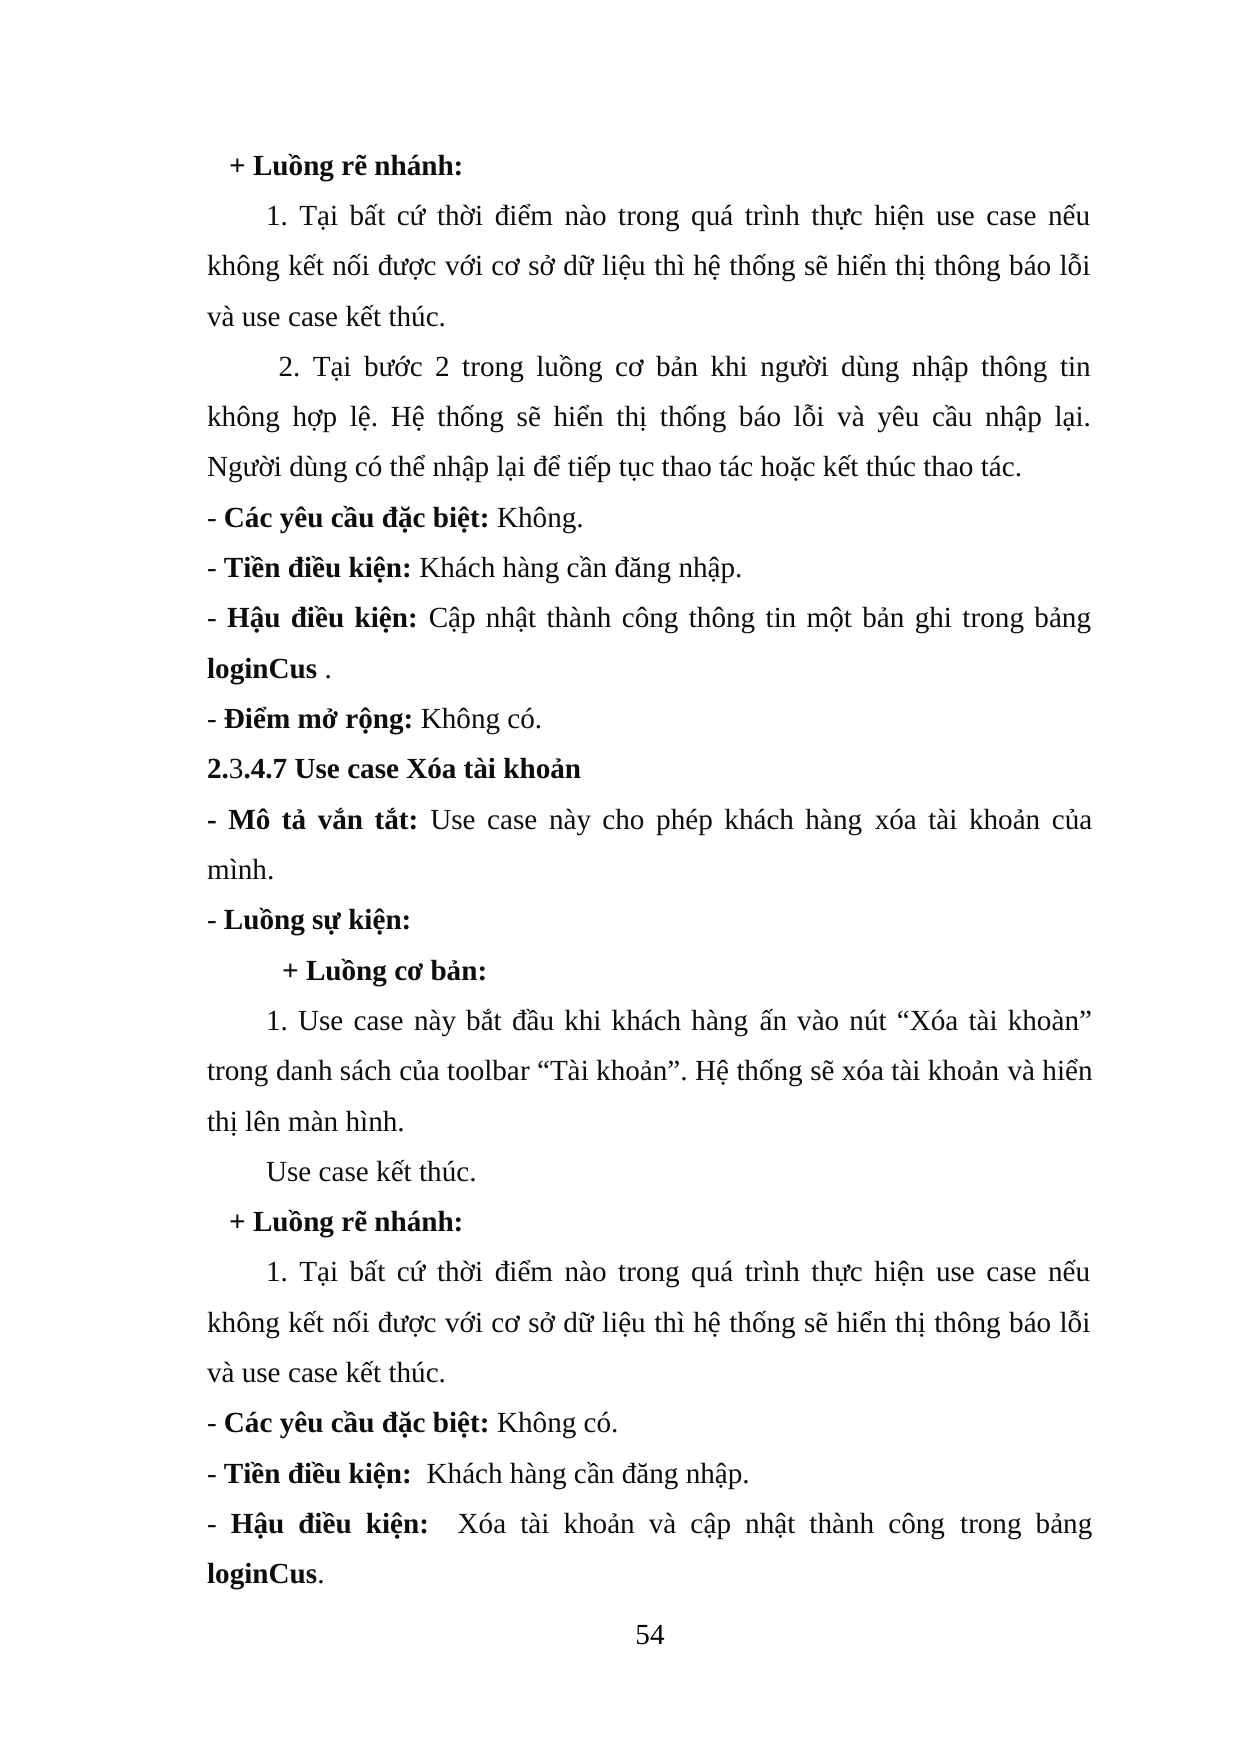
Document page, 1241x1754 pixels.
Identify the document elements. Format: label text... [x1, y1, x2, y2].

text - Các yêu cầu đặc biệt: Không. [207, 500, 1092, 533]
text - Điểm mở rộng: Không có. [207, 701, 1092, 735]
subtitle 2.3.4.7 Use case Xóa tài khoản [207, 751, 1092, 785]
text 1. Tại bất cứ thời điểm nào trong quá trình thực hiện use case nếu không kết nối được với cơ sở dữ liệu thì hệ thống sẽ hiển thị thông báo lỗi và use case kết thúc. [207, 1254, 1092, 1389]
text 1. Use case này bắt đầu khi khách hàng ấn vào nút “Xóa tài khoàn” trong danh sách của toolbar “Tài khoản”. Hệ thống sẽ xóa tài khoản và hiển thị lên màn hình. [207, 1003, 1092, 1137]
text + Luồng rẽ nhánh: [222, 148, 1092, 181]
text - Hậu điều kiện: Xóa tài khoản và cập nhật thành công trong bảng loginCus. [207, 1506, 1092, 1590]
text - Luồng sự kiện: [207, 902, 1092, 936]
text - Tiền điều kiện: Khách hàng cần đăng nhập. [207, 1456, 1092, 1489]
text + Luồng rẽ nhánh: [222, 1204, 1092, 1238]
text Use case kết thúc. [207, 1154, 1092, 1187]
text + Luồng cơ bản: [207, 953, 1092, 986]
text - Tiền điều kiện: Khách hàng cần đăng nhập. [207, 550, 1092, 584]
text 2. Tại bước 2 trong luồng cơ bản khi người dùng nhập thông tin không hợp lệ. Hệ thống sẽ hiển thị thống báo lỗi và yêu cầu nhập lại. Người dùng có thể nhập lại để tiếp tục thao tác hoặc kết thúc thao tác. [207, 349, 1092, 483]
text - Hậu điều kiện: Cập nhật thành công thông tin một bản ghi trong bảng loginCus . [207, 601, 1092, 684]
text - Mô tả vắn tắt: Use case này cho phép khách hàng xóa tài khoản của mình. [207, 802, 1092, 886]
text - Các yêu cầu đặc biệt: Không có. [207, 1406, 1092, 1439]
text 1. Tại bất cứ thời điểm nào trong quá trình thực hiện use case nếu không kết nối được với cơ sở dữ liệu thì hệ thống sẽ hiển thị thông báo lỗi và use case kết thúc. [207, 198, 1092, 332]
